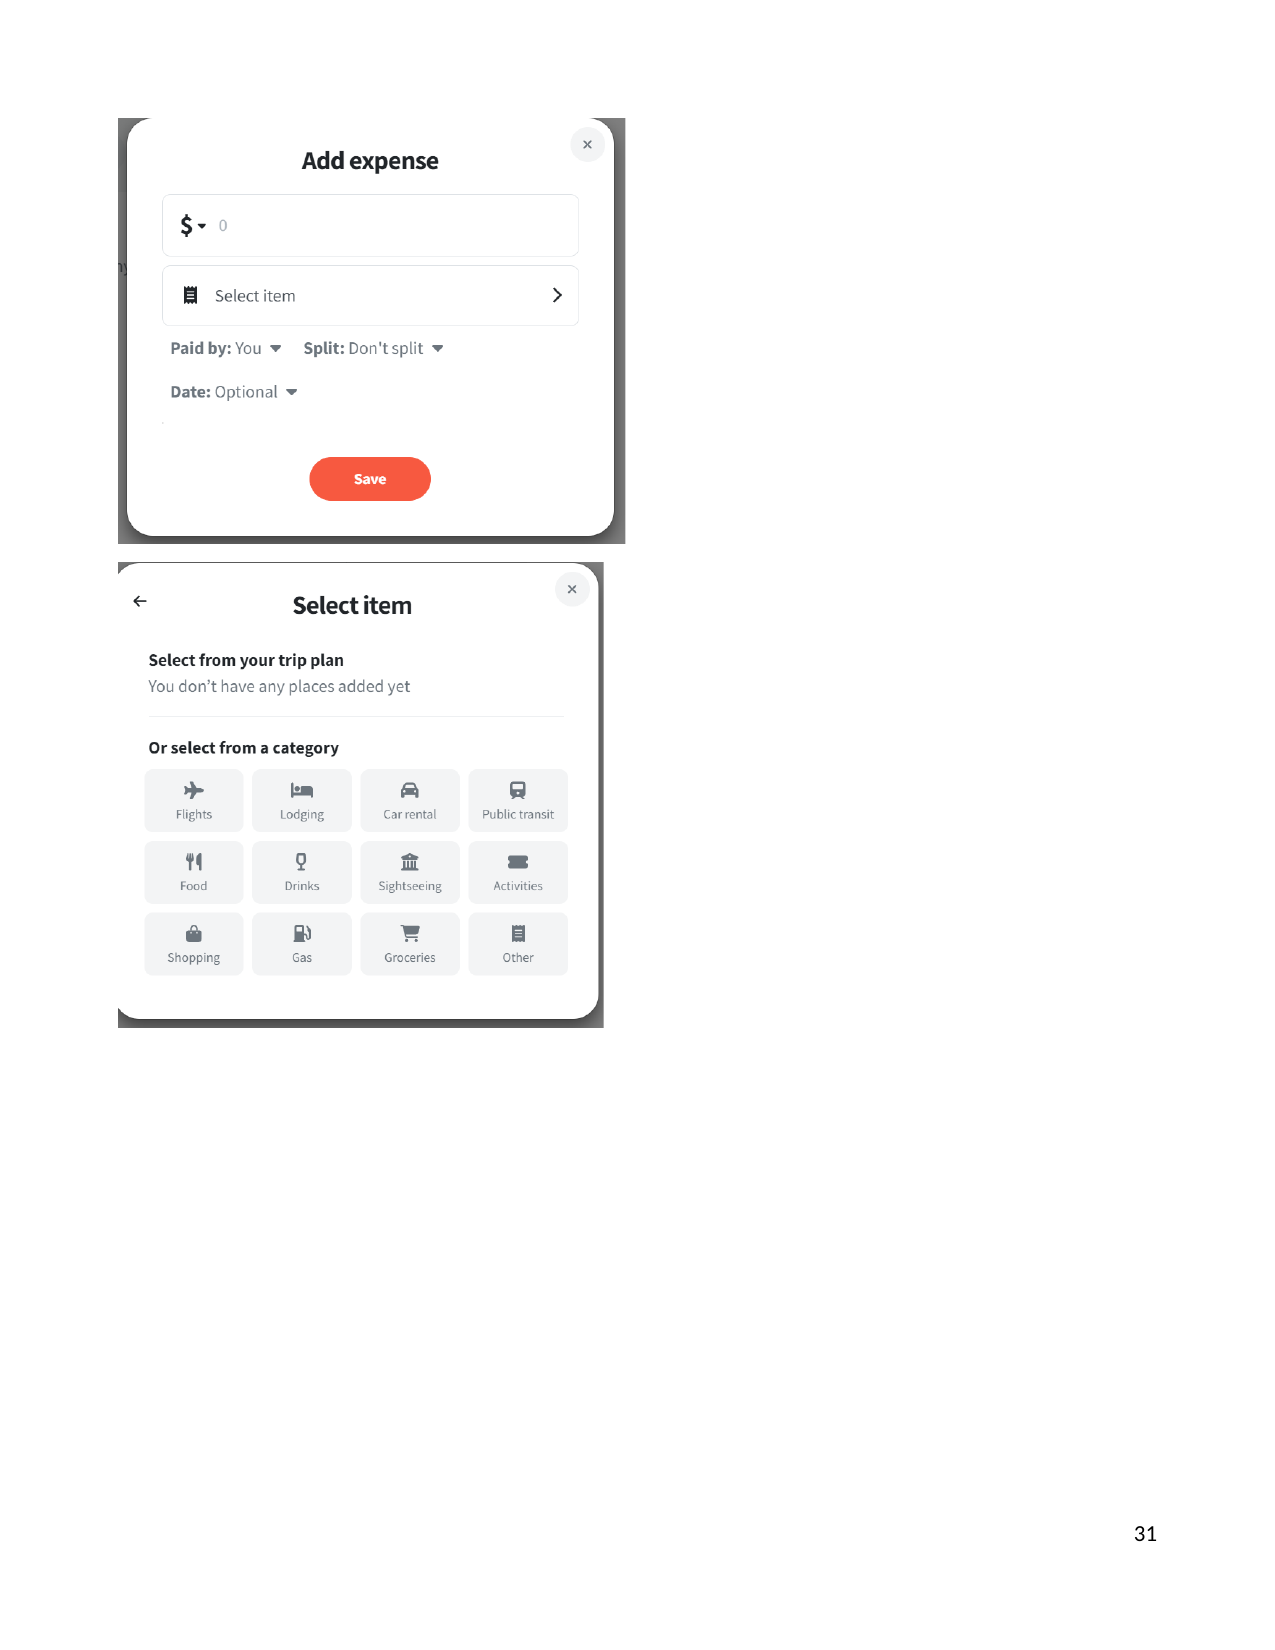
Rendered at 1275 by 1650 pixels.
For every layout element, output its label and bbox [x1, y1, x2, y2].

picture [118, 118, 626, 544]
picture [118, 562, 604, 1028]
